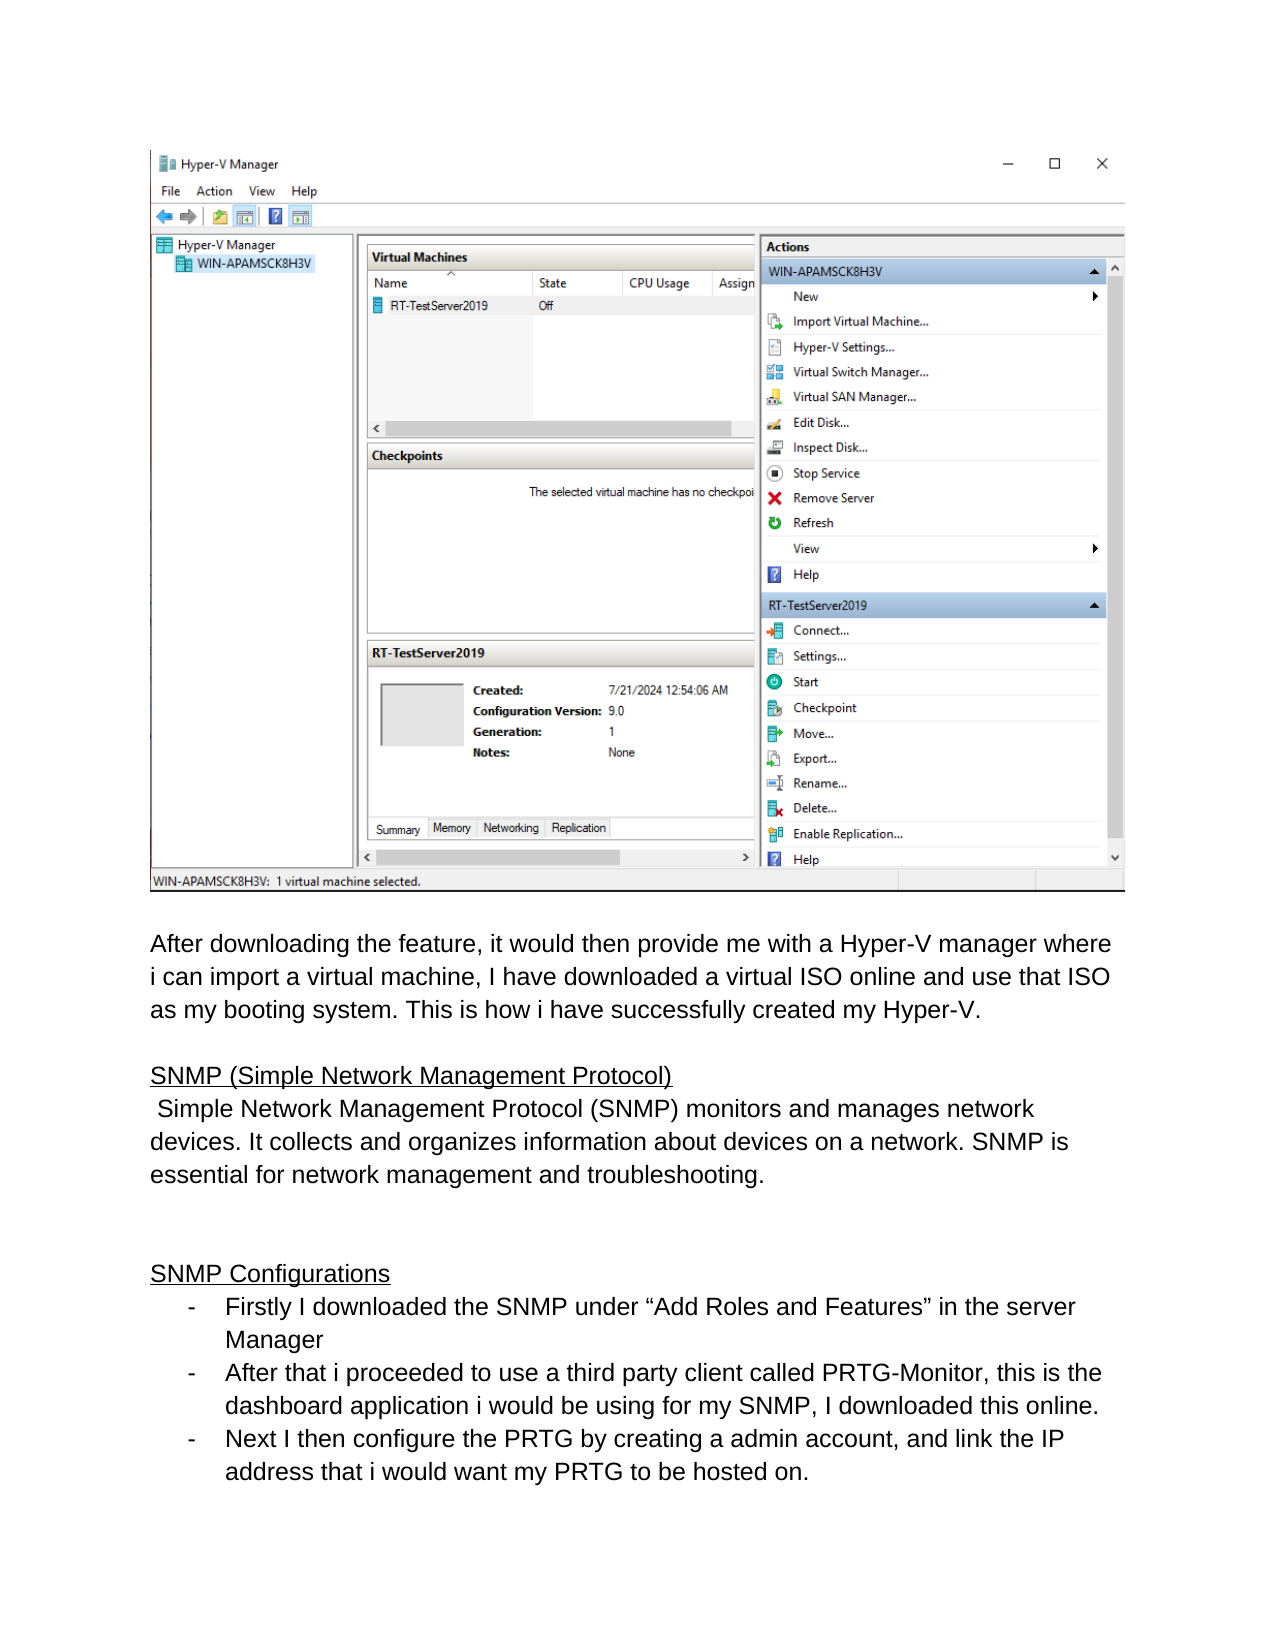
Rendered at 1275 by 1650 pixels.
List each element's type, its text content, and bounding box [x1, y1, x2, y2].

text Simple Network Management Protocol (SNMP) monitors and manages network devices. It collects and organizes information about devices on a network. SNMP is essential for network management and troubleshooting. [150, 1094, 1125, 1188]
text After downloading the feature, it would then provide me with a Hyper-V manager where i can import a virtual machine, I have downloaded a virtual ISO online and use that ISO as my booting system. This is how i have successfully created my Hyper-V. [150, 928, 1125, 1023]
text SNMP (Simple Network Management Protocol) [150, 1061, 1125, 1089]
list After that i proceeded to use a third party client called PRTG-Monitor, this is the dashboard application i would be using for my SNMP, I downloaded this online. [187, 1358, 1125, 1419]
list Next I then configure the PRTG by creating a admin account, and link the IP address that i would want my PRTG to be hosted on. [187, 1424, 1125, 1486]
list Firstly I downloaded the SNMP under “Add Roles and Features” in the server Manager [187, 1292, 1125, 1353]
picture [150, 150, 1125, 892]
text SNMP Configurations [150, 1259, 1125, 1287]
